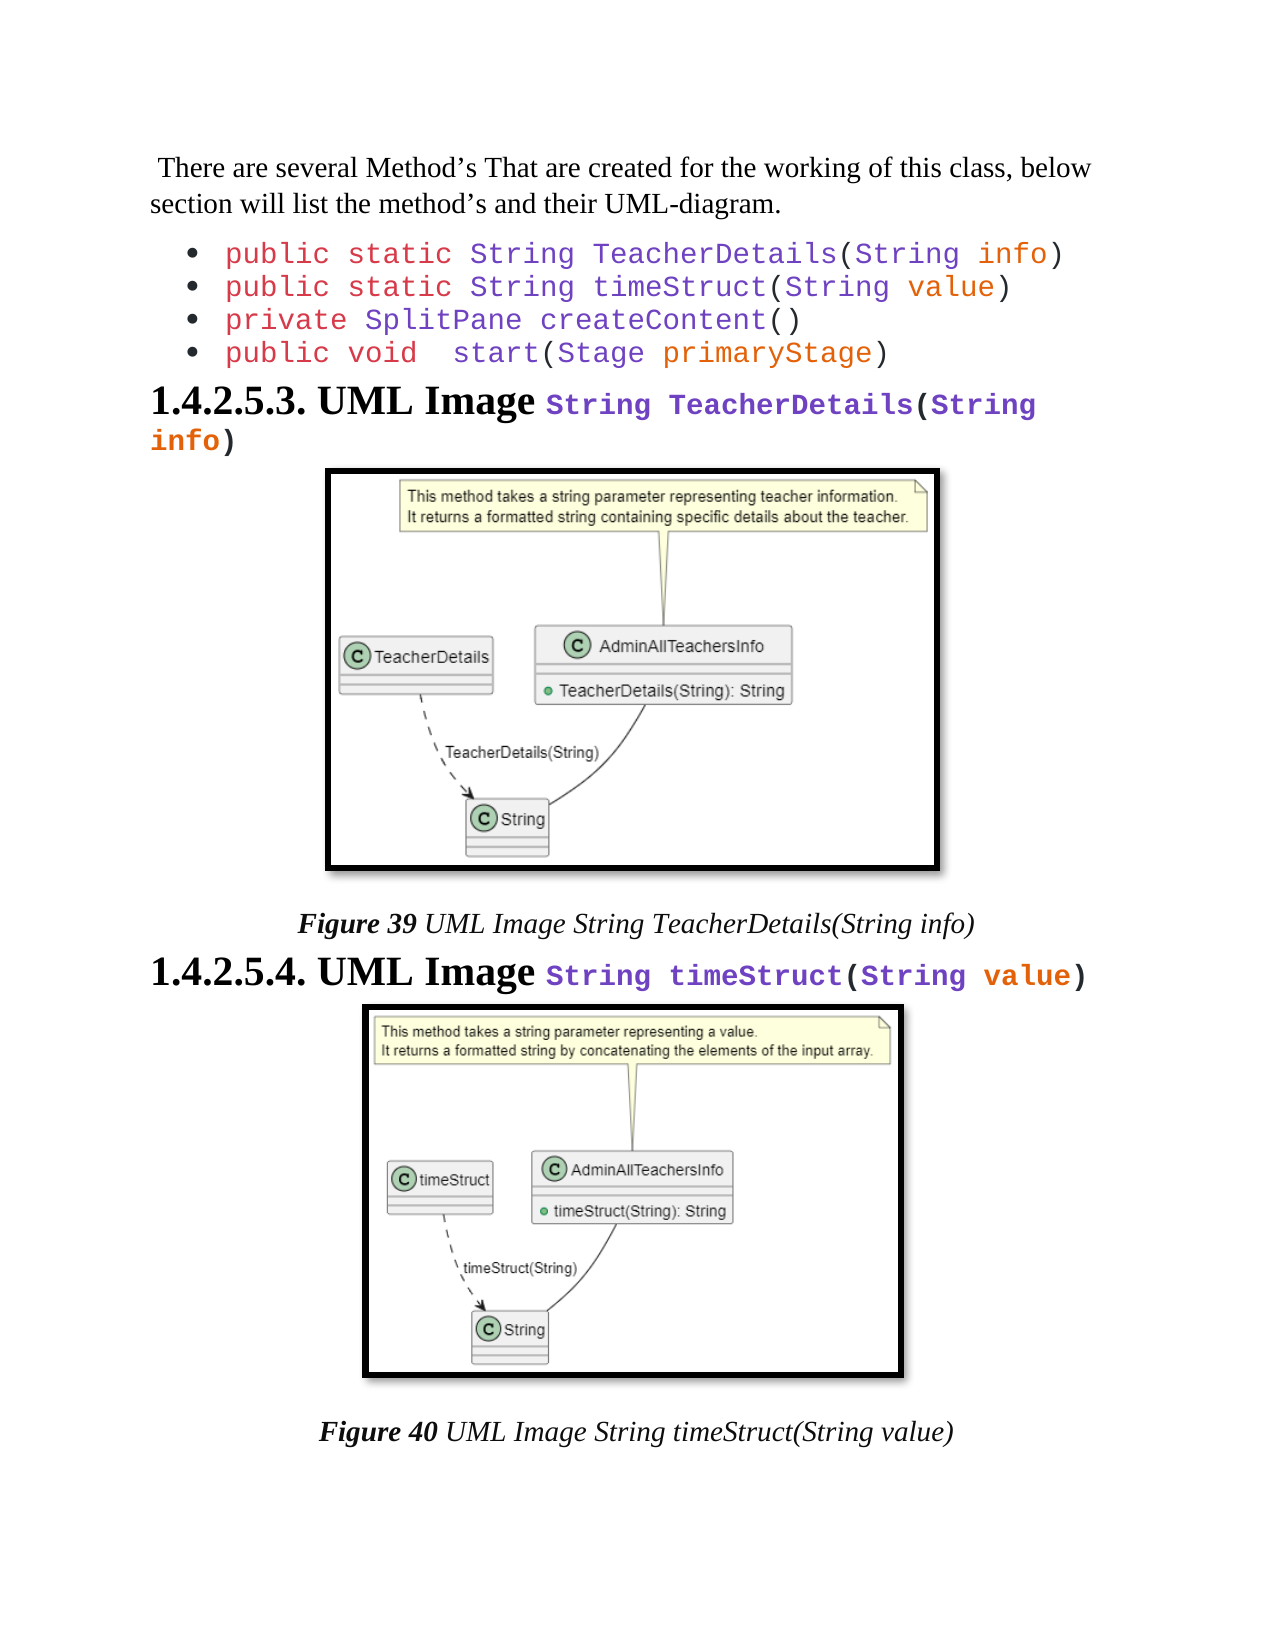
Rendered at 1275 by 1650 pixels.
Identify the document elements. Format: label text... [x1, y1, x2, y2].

list public static String TeacherDetails(String info) [187, 239, 1125, 272]
subtitle Figure 40 UML Image String timeStruct(String value) [150, 1414, 1125, 1448]
picture [331, 474, 934, 865]
subtitle Figure 39 UML Image String TeacherDetails(String info) [150, 906, 1125, 939]
picture [369, 1010, 898, 1372]
list public void start(Stage primaryStage) [187, 338, 1125, 371]
list private SplitPane createContent() [187, 305, 1125, 338]
subtitle 1.4.2.5.3. UML Image String TeacherDetails(String info) [150, 375, 1125, 459]
text There are several Method’s That are created for the working of this class, below section will list the method’s and their UML-diagram. [150, 150, 1125, 220]
subtitle 1.4.2.5.4. UML Image String timeStruct(String value) [150, 946, 1125, 994]
list public static String timeStruct(String value) [187, 272, 1125, 305]
